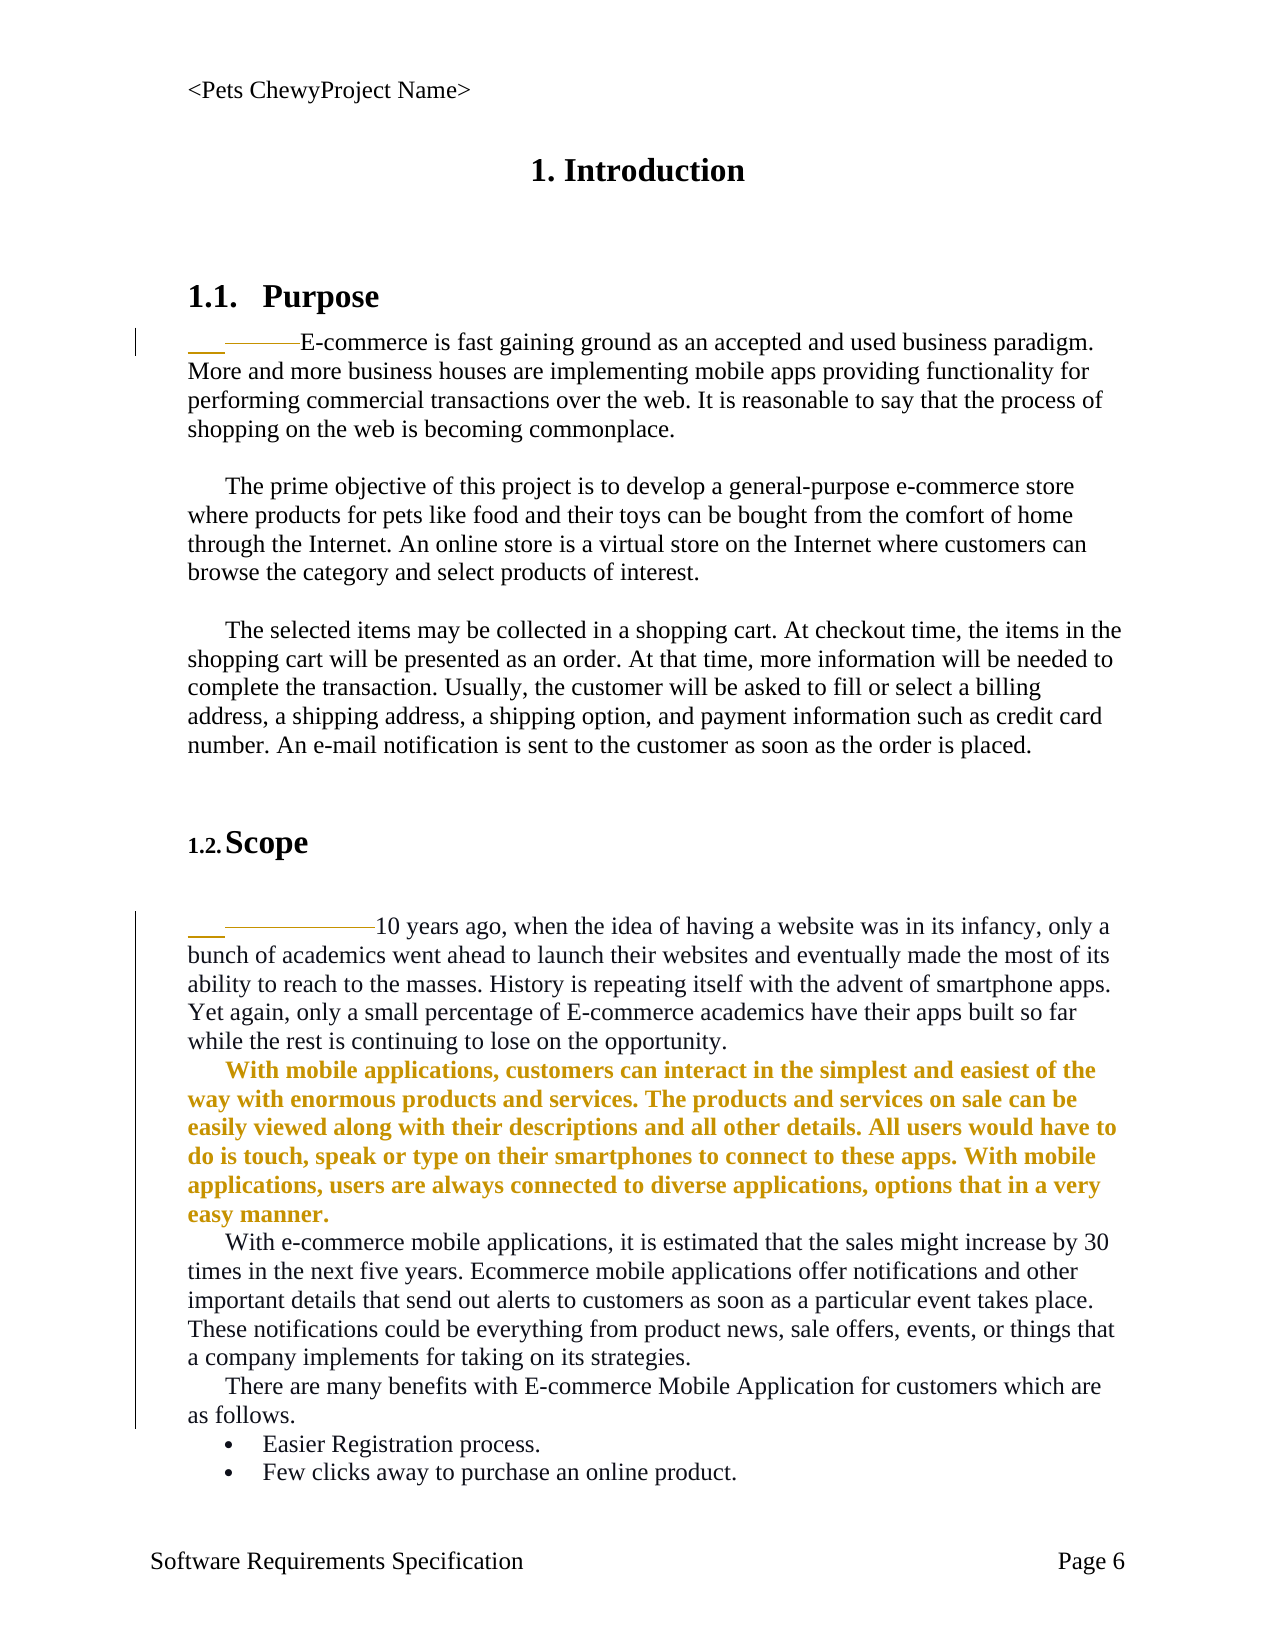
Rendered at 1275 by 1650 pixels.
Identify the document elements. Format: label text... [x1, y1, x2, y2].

text The selected items may be collected in a shopping cart. At checkout time, the items in the shopping cart will be presented as an order. At that time, more information will be needed to complete the transaction. Usually, the customer will be asked to fill or select a billing address, a shipping address, a shipping option, and payment information such as credit card number. An e-mail notification is sent to the customer as soon as the order is placed. [187, 615, 1125, 759]
subtitle Scope [187, 822, 1125, 860]
title 1. Introduction [150, 150, 1125, 188]
text 10 years ago, when the idea of having a website was in its infancy, only a bunch of academics went ahead to launch their websites and eventually made the most of its ability to reach to the masses. History is repeating itself with the advent of smartphone apps. Yet again, only a small percentage of E-commerce academics have their apps built so far while the rest is continuing to lose on the opportunity. [187, 911, 1125, 1055]
text There are many benefits with E-commerce Mobile Application for customers which are as follows. [187, 1371, 1125, 1429]
list Few clicks away to purchase an online product. [225, 1457, 1125, 1486]
subtitle Purpose [187, 277, 1125, 315]
text With mobile applications, customers can interact in the simplest and easiest of the way with enormous products and services. The products and services on sale can be easily viewed along with their descriptions and all other details. All users would have to do is touch, speak or type on their smartphones to connect to these apps. With mobile applications, users are always connected to diverse applications, options that in a very easy manner. [187, 1055, 1125, 1227]
text With e-commerce mobile applications, it is estimated that the sales might increase by 30 times in the next five years. Ecommerce mobile applications offer notifications and other important details that send out alerts to customers as soon as a particular event takes place. These notifications could be everything from product news, sale offers, events, or things that a company implements for taking on its strategies. [187, 1227, 1125, 1371]
text The prime objective of this project is to develop a general-purpose e-commerce store where products for pets like food and their toys can be bought from the comfort of home through the Internet. An online store is a virtual store on the Internet where customers can browse the category and select products of interest. [187, 471, 1125, 586]
text E-commerce is fast gaining ground as an accepted and used business paradigm. More and more business houses are implementing mobile apps providing functionality for performing commercial transactions over the web. It is reasonable to say that the process of shopping on the web is becoming commonplace. [187, 327, 1125, 442]
list Easier Registration process. [225, 1429, 1125, 1457]
